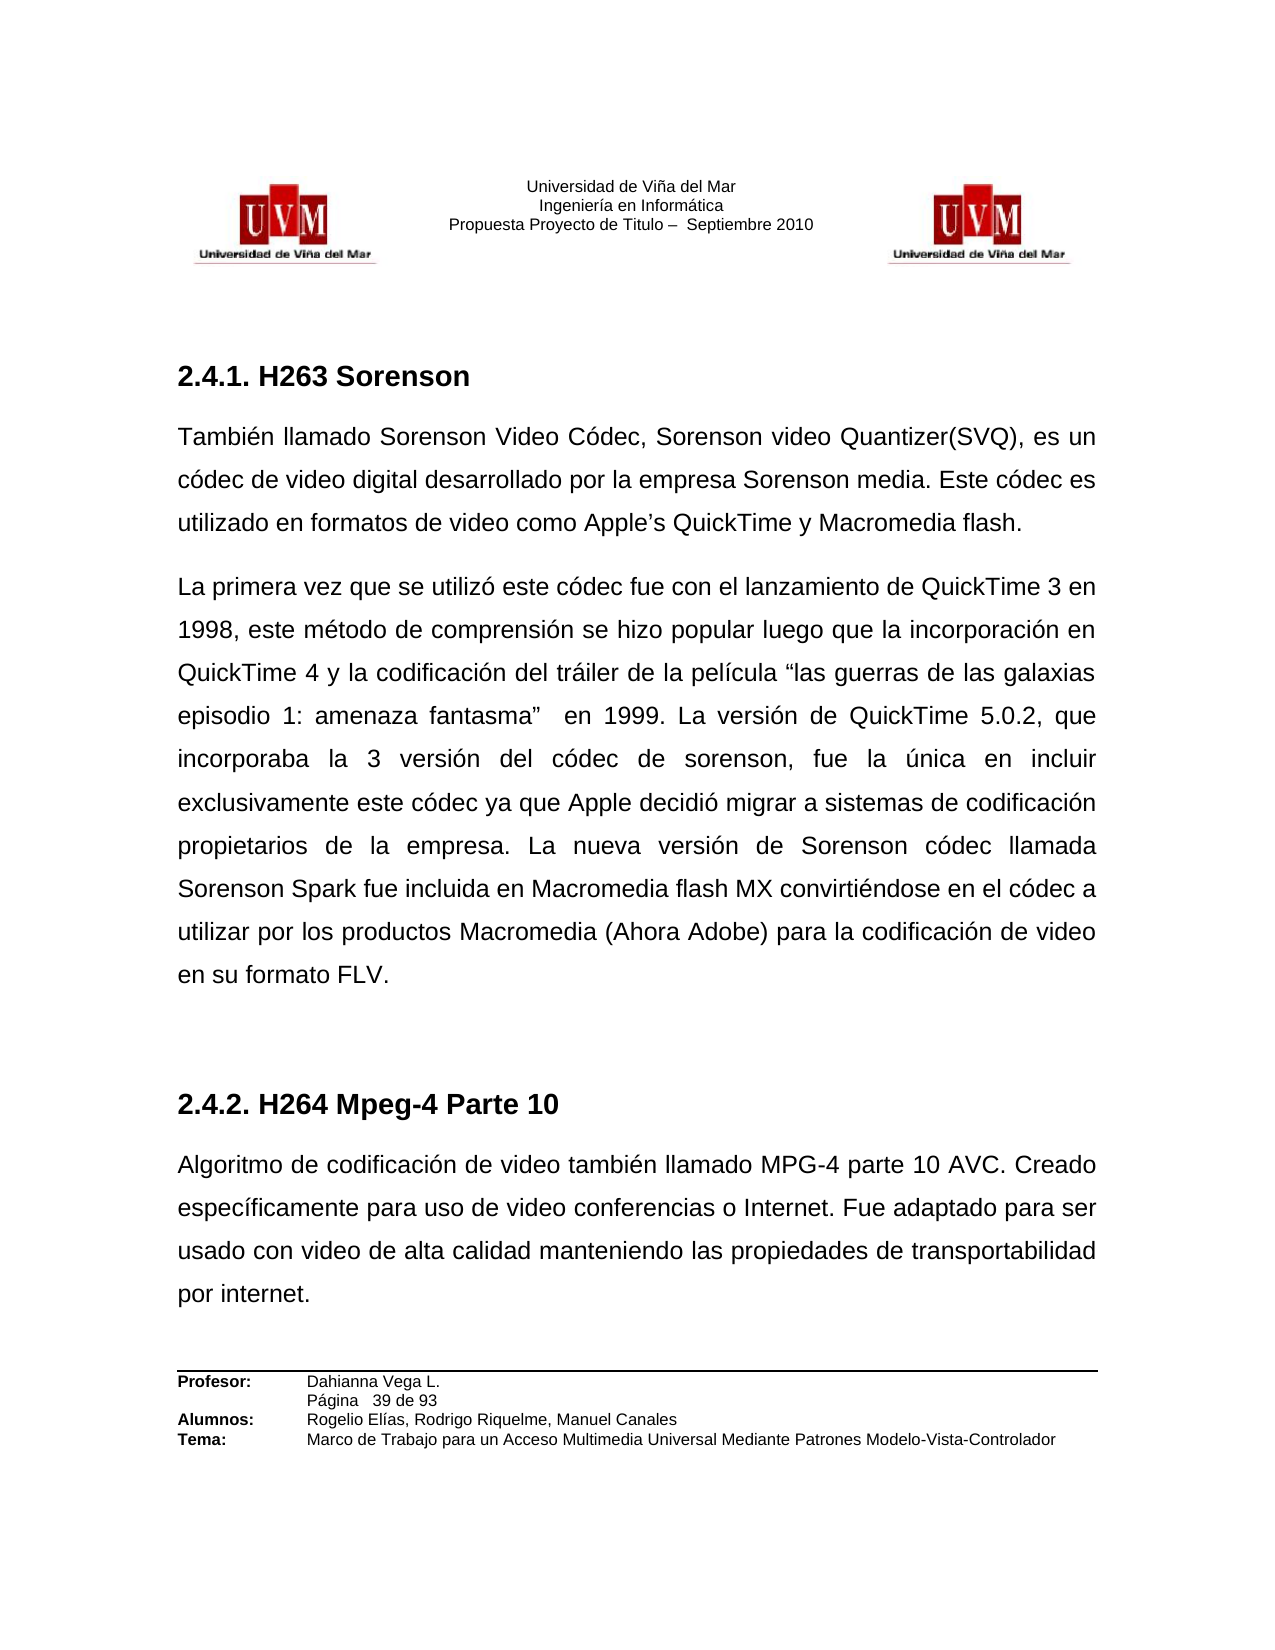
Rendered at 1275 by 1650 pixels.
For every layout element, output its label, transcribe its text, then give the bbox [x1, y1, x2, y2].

text También llamado Sorenson Video Códec, Sorenson video Quantizer(SVQ), es un códec de video digital desarrollado por la empresa Sorenson media. Este códec es utilizado en formatos de video como Apple’s QuickTime y Macromedia flash. [177, 422, 1098, 537]
picture [871, 176, 1084, 267]
text La primera vez que se utilizó este códec fue con el lanzamiento de QuickTime 3 en 1998, este método de comprensión se hizo popular luego que la incorporación en QuickTime 4 y la codificación del tráiler de la película “las guerras de las galaxias episodio 1: amenaza fantasma” en 1999. La versión de QuickTime 5.0.2, que incorporaba la 3 versión del códec de sorenson, fue la única en incluir exclusivamente este códec ya que Apple decidió migrar a sistemas de codificación propietarios de la empresa. La nueva versión de Sorenson códec llamada Sorenson Spark fue incluida en Macromedia flash MX convirtiéndose en el códec a utilizar por los productos Macromedia (Ahora Adobe) para la codificación de video en su formato FLV. [177, 572, 1098, 989]
subtitle 2.4.2. H264 Mpeg-4 Parte 10 [177, 1087, 1098, 1120]
picture [177, 176, 390, 267]
text Algoritmo de codificación de video también llamado MPG-4 parte 10 AVC. Creado específicamente para uso de video conferencias o Internet. Fue adaptado para ser usado con video de alta calidad manteniendo las propiedades de transportabilidad por internet. [177, 1149, 1098, 1308]
subtitle 2.4.1. H263 Sorenson [177, 359, 1098, 392]
